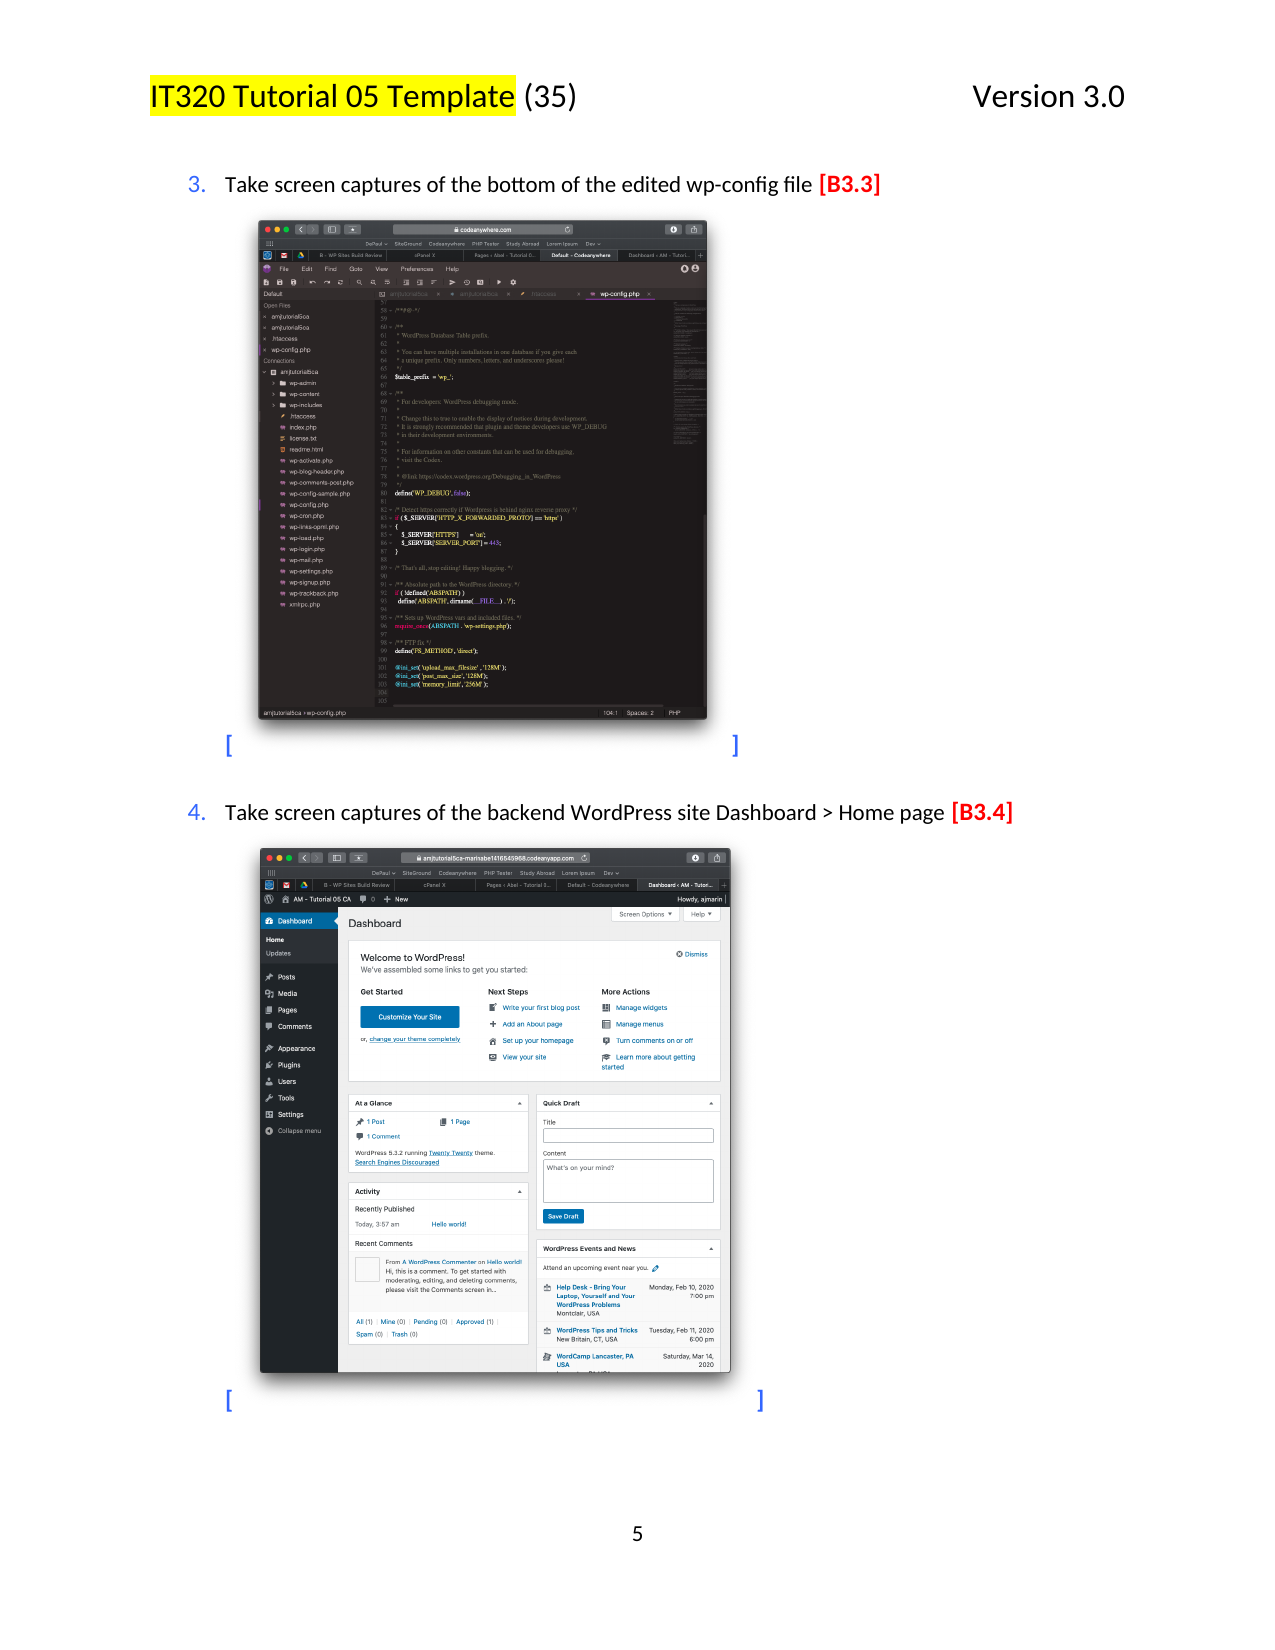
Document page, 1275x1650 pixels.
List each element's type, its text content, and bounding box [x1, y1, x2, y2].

picture [233, 830, 757, 1408]
picture [233, 203, 732, 753]
